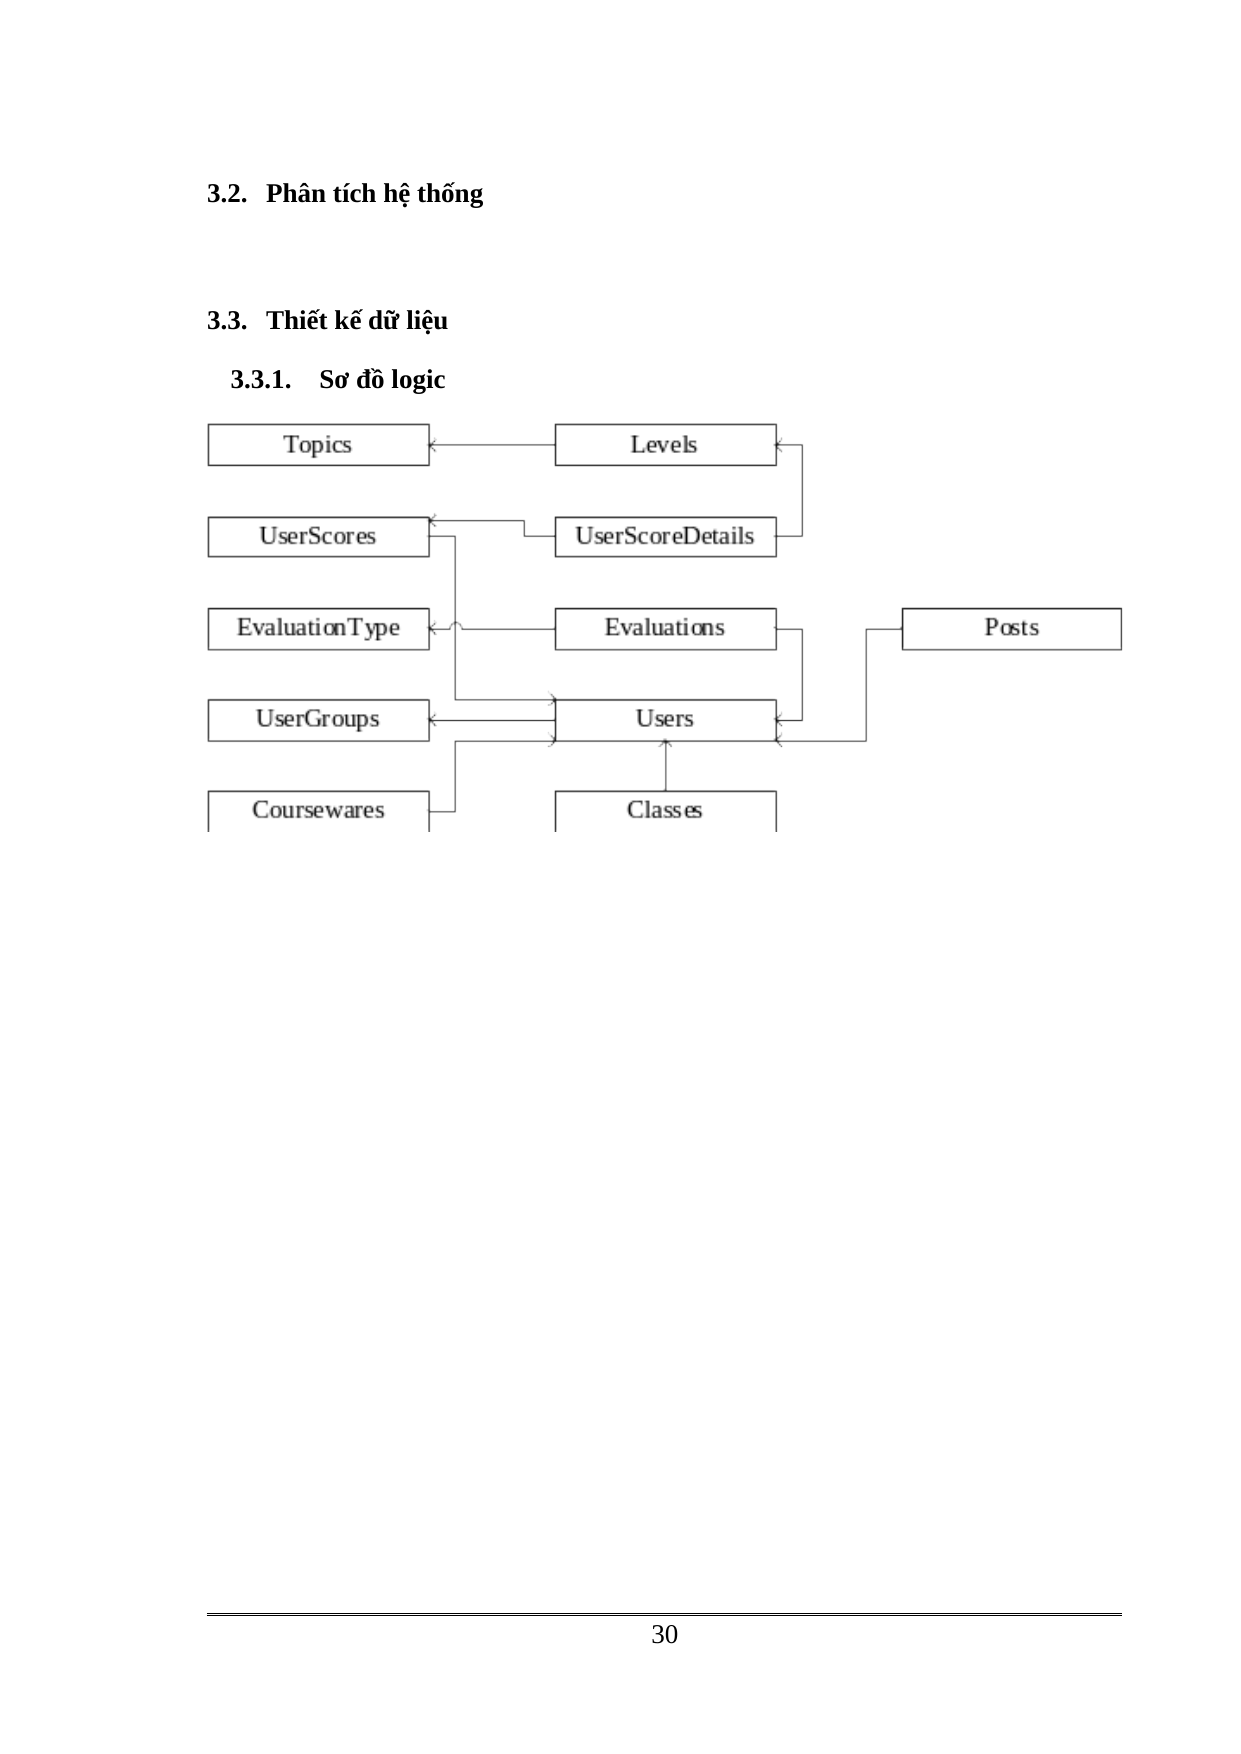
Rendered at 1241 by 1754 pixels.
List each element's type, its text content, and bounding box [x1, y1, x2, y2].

subtitle Thiết kế dữ liệu [207, 304, 1122, 335]
subtitle Phân tích hệ thống [207, 177, 1122, 208]
subtitle Sơ đồ logic [230, 363, 1122, 394]
